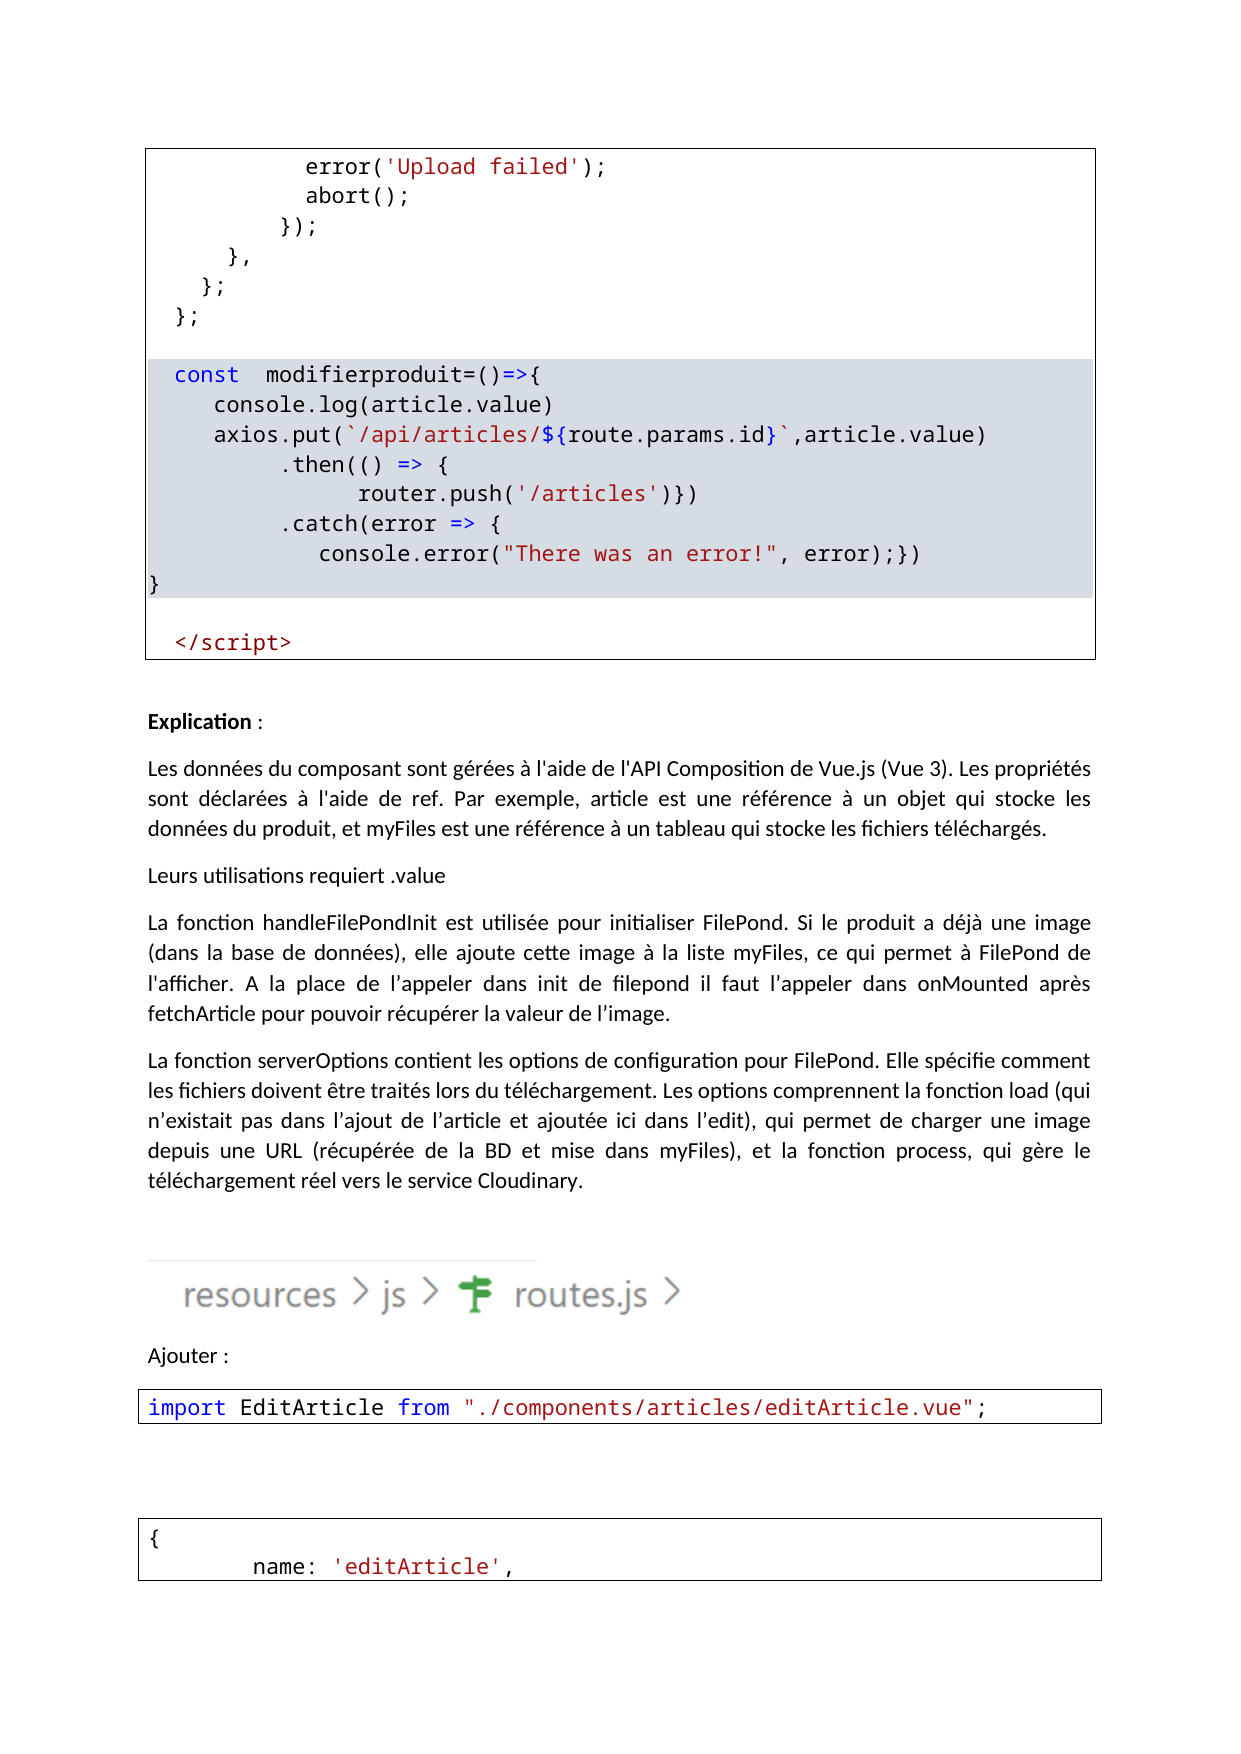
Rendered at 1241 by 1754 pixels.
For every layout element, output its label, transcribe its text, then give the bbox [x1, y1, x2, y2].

text }, [148, 240, 1093, 270]
text }; [148, 270, 1093, 300]
text Leurs utilisations requiert .value [148, 861, 1093, 889]
text .catch(error => { [148, 508, 1093, 538]
text axios.put(`/api/articles/${route.params.id}`,article.value) [148, 419, 1093, 449]
text }; [148, 300, 1093, 329]
text router.push('/articles')}) [148, 478, 1093, 508]
text La fonction serverOptions contient les options de configuration pour FilePond. Elle spécifie comment les fichiers doivent être traités lors du téléchargement. Les options comprennent la fonction load (qui n’existait pas dans l’ajout de l’article et ajoutée ici dans l’edit), qui permet de charger une image depuis une URL (récupérée de la BD et mise dans myFiles), et la fonction process, qui gère le téléchargement réel vers le service Cloudinary. [148, 1046, 1093, 1194]
text }); [148, 210, 1093, 240]
text Ajouter : [148, 1342, 1093, 1370]
text abort(); [148, 181, 1093, 210]
text </script> [146, 624, 1095, 659]
text console.log(article.value) [148, 389, 1093, 419]
text name: 'editArticle', [148, 1551, 1093, 1580]
text La fonction handleFilePondInit est utilisée pour initialiser FilePond. Si le produit a déjà une image (dans la base de données), elle ajoute cette image à la liste myFiles, ce qui permet à FilePond de l'afficher. A la place de l’appeler dans init de filepond il faut l’appeler dans onMounted après fetchArticle pour pouvoir récupérer la valeur de l’image. [148, 908, 1093, 1027]
text const modifierproduit=()=>{ [148, 359, 1093, 389]
text } [148, 568, 1093, 598]
text .then(() => { [148, 449, 1093, 478]
text Explication : [148, 707, 1093, 735]
text import EditArticle from "./components/articles/editArticle.vue"; [139, 1390, 1101, 1423]
text console.error("There was an error!", error);}) [148, 538, 1093, 568]
text Les données du composant sont gérées à l'aide de l'API Composition de Vue.js (Vue 3). Les propriétés sont déclarées à l'aide de ref. Par exemple, article est une référence à un objet qui stocke les données du produit, et myFiles est une référence à un tableau qui stocke les fichiers téléchargés. [148, 754, 1093, 842]
text error('Upload failed'); [146, 149, 1095, 181]
text { [139, 1519, 1101, 1551]
picture [147, 1260, 685, 1323]
